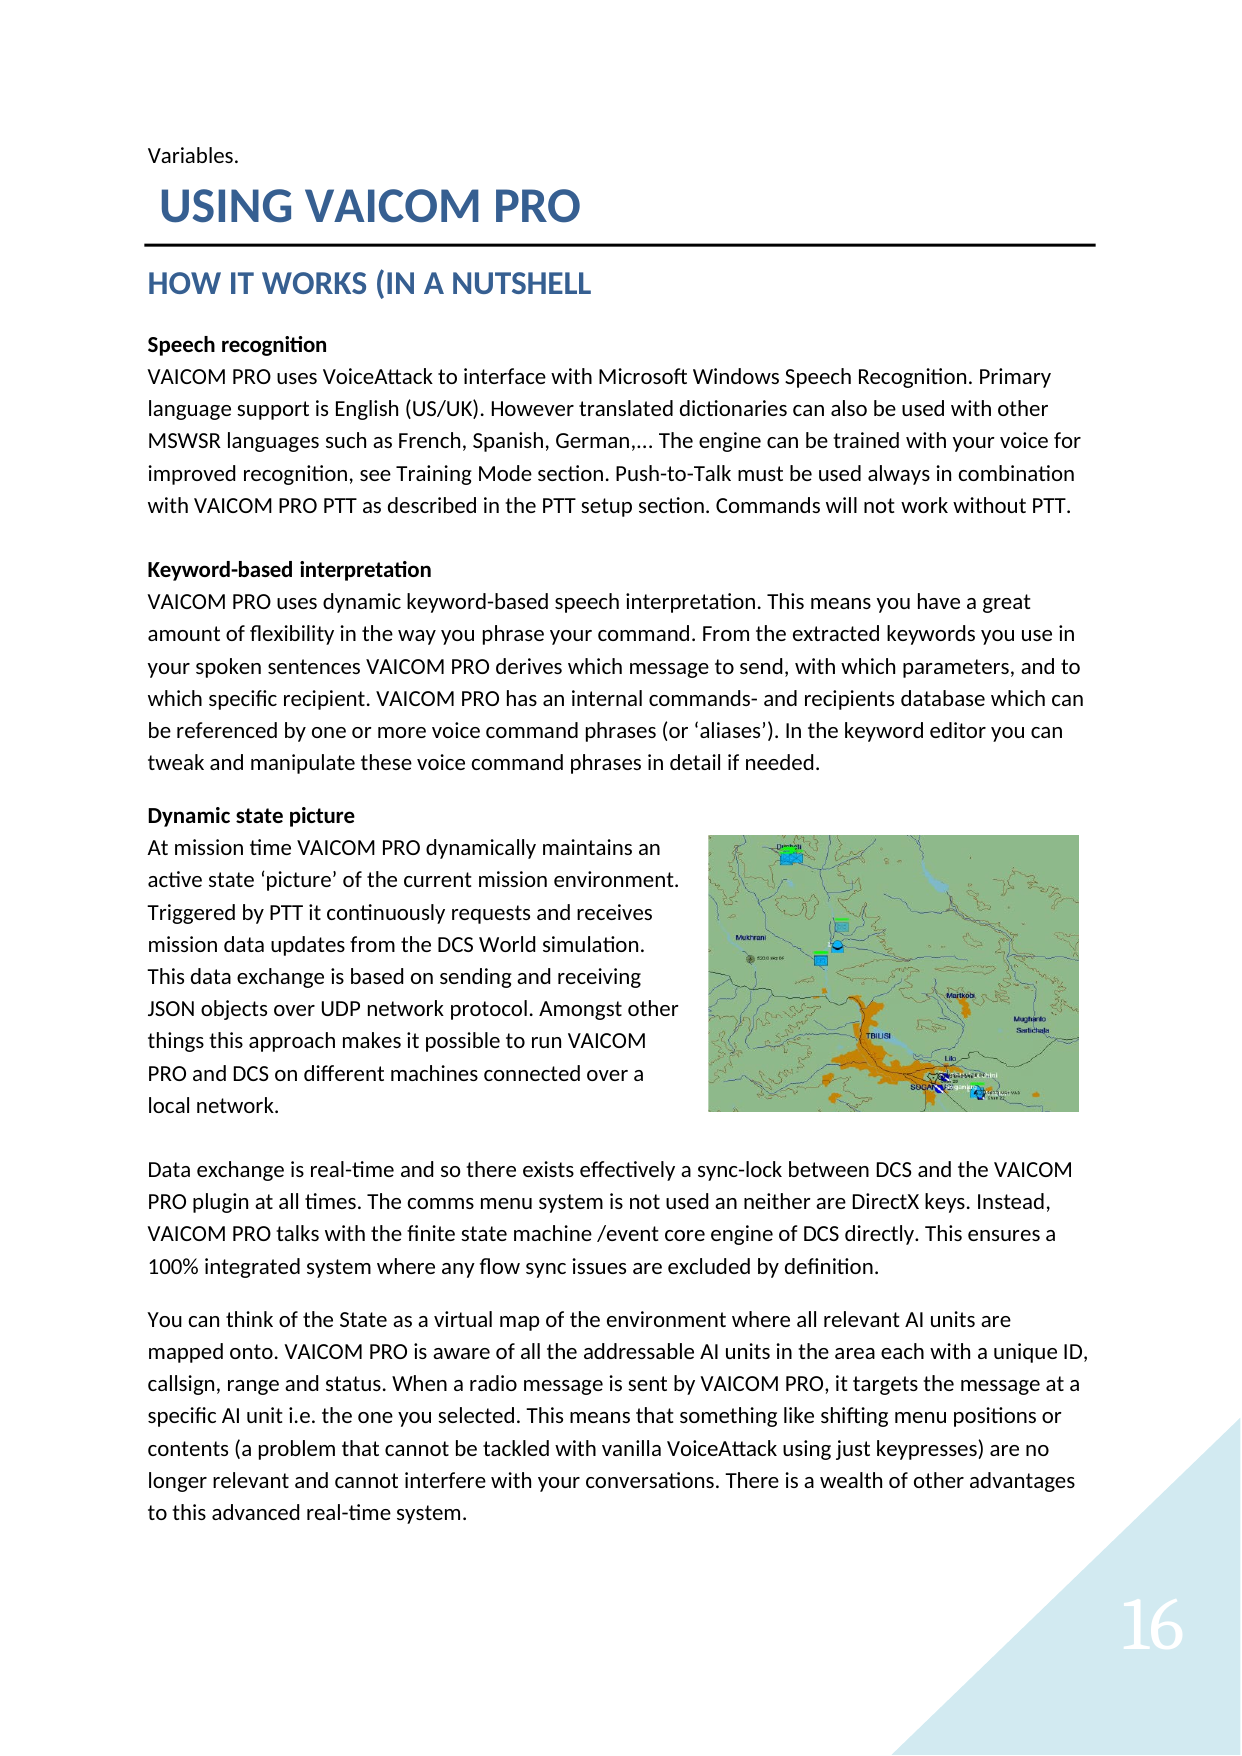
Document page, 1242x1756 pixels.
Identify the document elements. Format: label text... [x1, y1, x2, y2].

text Data exchange is real-time and so there exists effectively a sync-lock between DCS and the VAICOM PRO plugin at all times. The comms menu system is not used an neither are DirectX keys. Instead, VAICOM PRO talks with the finite state machine /event core engine of DCS directly. This ensures a 100% integrated system where any flow sync issues are excluded by definition. [147, 1155, 1078, 1280]
picture [708, 835, 1079, 1112]
subtitle Speech recognition [147, 330, 1131, 358]
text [147, 142, 1096, 170]
subtitle HOW IT WORKS (IN A NUTSHELL [147, 262, 1131, 303]
text You can think of the State as a virtual map of the environment where all relevant AI units are mapped onto. VAICOM PRO is aware of all the addressable AI units in the area each with a unique ID, callsign, range and status. When a radio message is sent by VAICOM PRO, it targets the message at a specific AI unit i.e. the one you selected. This means that something like shifting menu positions or contents (a problem that cannot be tackled with vanilla VoiceAttack using just keypresses) are no longer relevant and cannot interfere with your conversations. There is a wealth of other advantages to this advanced real-time system. [147, 1305, 1092, 1526]
subtitle USING VAICOM PRO [147, 174, 1131, 234]
text VAICOM PRO uses dynamic keyword-based speech interpretation. This means you have a great amount of flexibility in the way you phrase your command. From the extracted keywords you use in your spoken sentences VAICOM PRO derives which message to send, with which parameters, and to which specific recipient. VAICOM PRO has an internal commands- and recipients database which can be referenced by one or more voice command phrases (or ‘aliases’). In the keyword editor you can tweak and manipulate these voice command phrases in detail if needed. [147, 587, 1092, 776]
text VAICOM PRO uses VoiceAttack to interface with Microsoft Windows Speech Recognition. Primary language support is English (US/UK). However translated dictionaries can also be used with other MSWSR languages such as French, Spanish, German,... The engine can be trained with your voice for improved recognition, see Training Mode section. Push-to-Talk must be used always in combination with VAICOM PRO PTT as described in the PTT setup section. Commands will not work without PTT. [147, 362, 1092, 519]
text At mission time VAICOM PRO dynamically maintains an active state ‘picture’ of the current mission environment. Triggered by PTT it continuously requests and receives mission data updates from the DCS World simulation. [147, 833, 685, 958]
text This data exchange is based on sending and receiving JSON objects over UDP network protocol. Amongst other things this approach makes it possible to run VAICOM PRO and DCS on different machines connected over a local network. [147, 962, 685, 1119]
subtitle Keyword-based interpretation [147, 555, 1131, 583]
subtitle Dynamic state picture [147, 801, 1131, 829]
